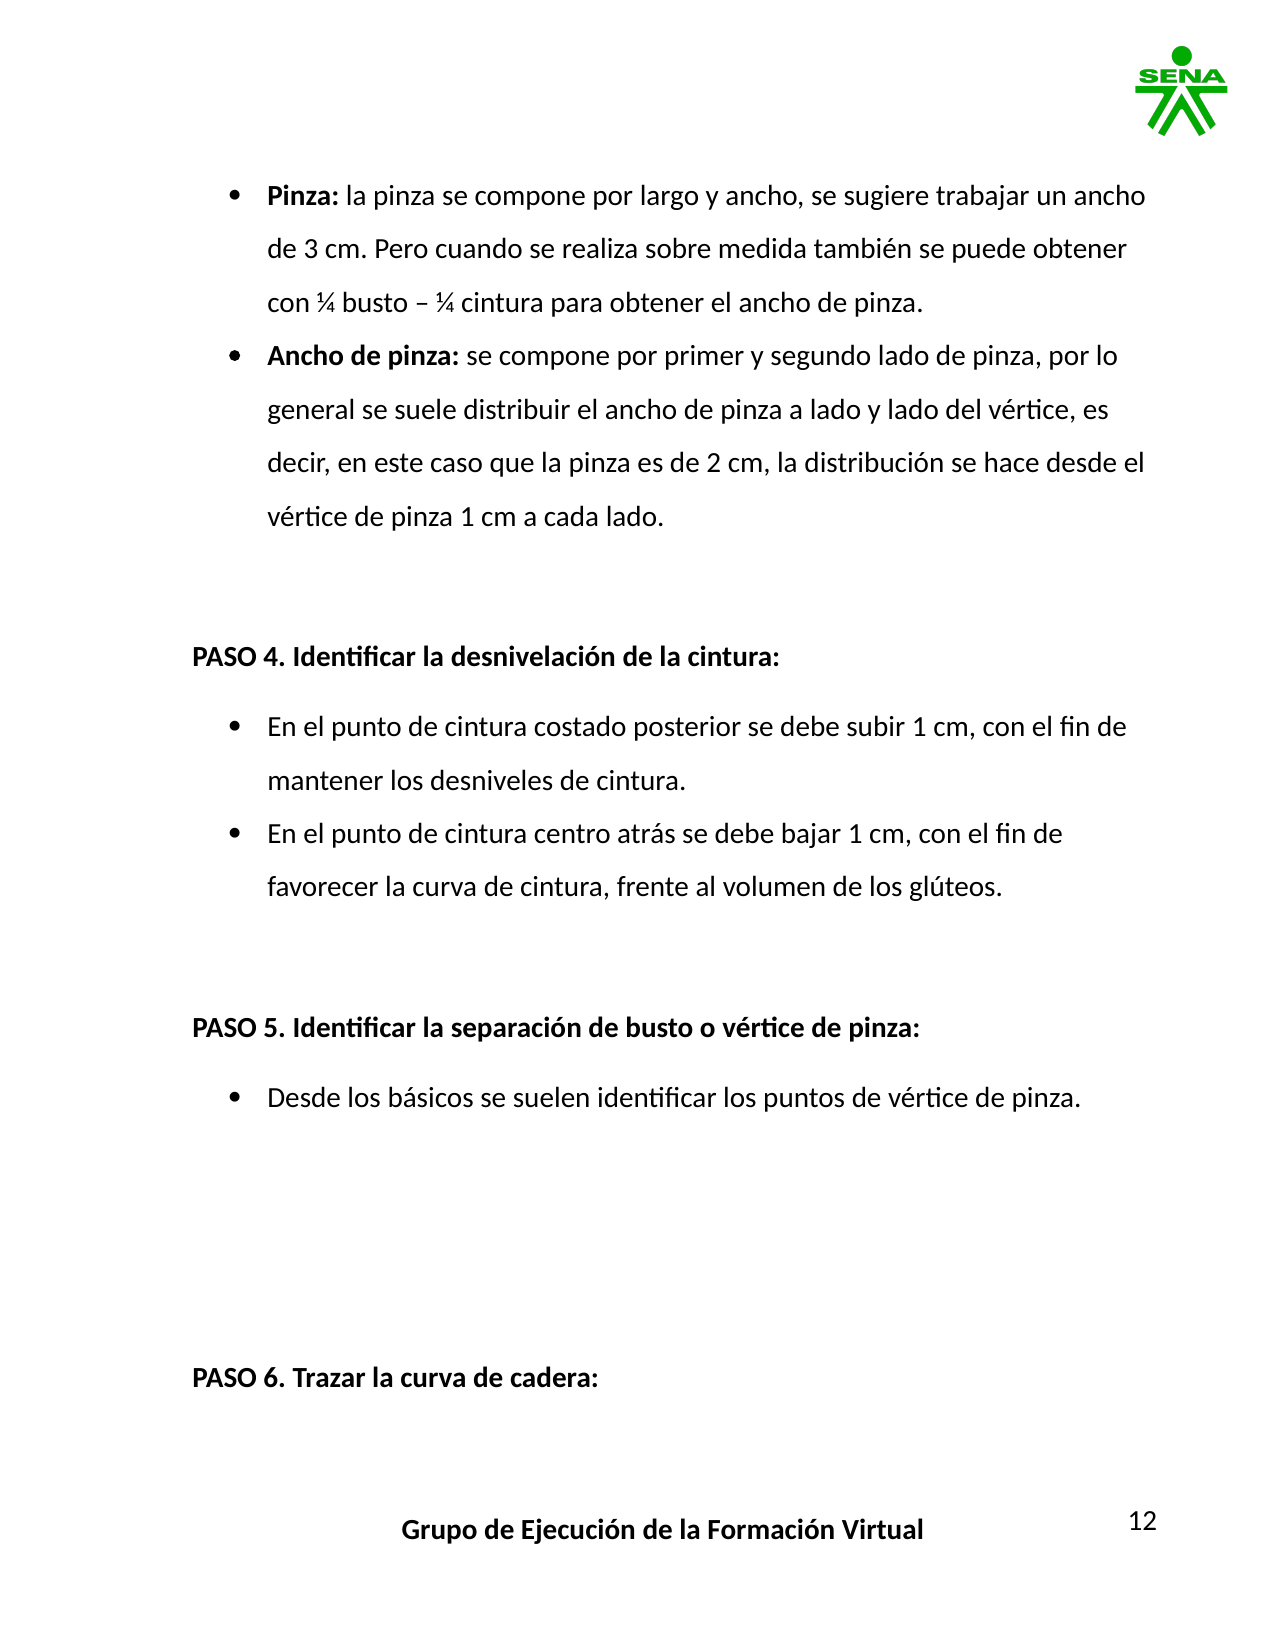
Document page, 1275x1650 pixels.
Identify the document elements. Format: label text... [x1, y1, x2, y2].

text PASO 6. Trazar la curva de cadera: [118, 1359, 1157, 1395]
list En el punto de cintura costado posterior se debe subir 1 cm, con el fin de mantener los desniveles de cintura. [229, 708, 1157, 797]
list Pinza: la pinza se compone por largo y ancho, se sugiere trabajar un ancho de 3 cm. Pero cuando se realiza sobre medida también se puede obtener con ¼ busto – ¼ cintura para obtener el ancho de pinza. [229, 177, 1157, 320]
list En el punto de cintura centro atrás se debe bajar 1 cm, con el fin de favorecer la curva de cintura, frente al volumen de los glúteos. [229, 815, 1157, 904]
list Ancho de pinza: se compone por primer y segundo lado de pinza, por lo general se suele distribuir el ancho de pinza a lado y lado del vértice, es decir, en este caso que la pinza es de 2 cm, la distribución se hace desde el vértice de pinza 1 cm a cada lado. [229, 337, 1157, 533]
picture [1135, 46, 1228, 136]
list Desde los básicos se suelen identificar los puntos de vértice de pinza. [229, 1079, 1157, 1114]
text PASO 5. Identificar la separación de busto o vértice de pinza: [118, 1009, 1157, 1044]
text PASO 4. Identificar la desnivelación de la cintura: [118, 638, 1157, 674]
